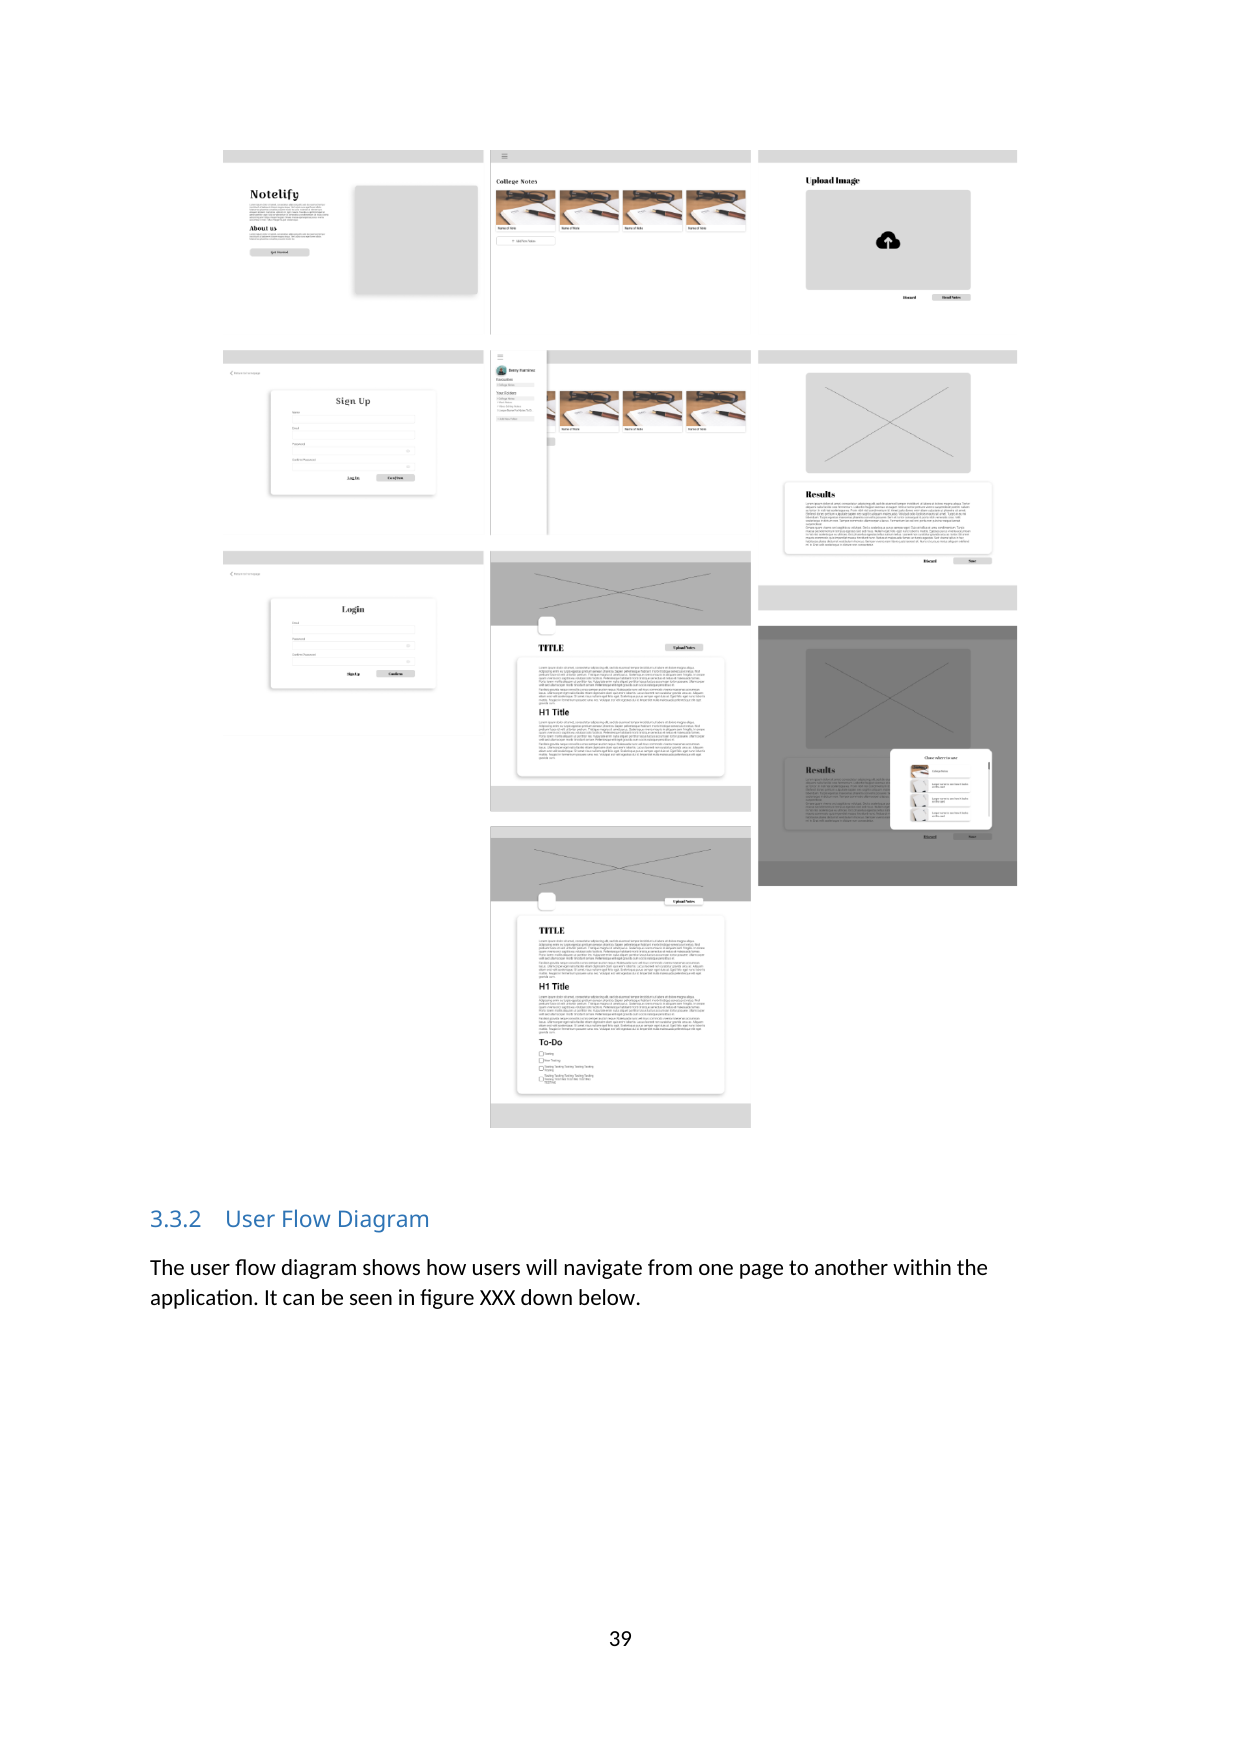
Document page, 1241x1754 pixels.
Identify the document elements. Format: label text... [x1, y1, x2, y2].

subtitle User Flow Diagram [150, 1203, 1090, 1234]
text The user flow diagram shows how users will navigate from one page to another within the application. It can be seen in figure XXX down below. [150, 1253, 1090, 1312]
picture [223, 150, 1018, 1128]
